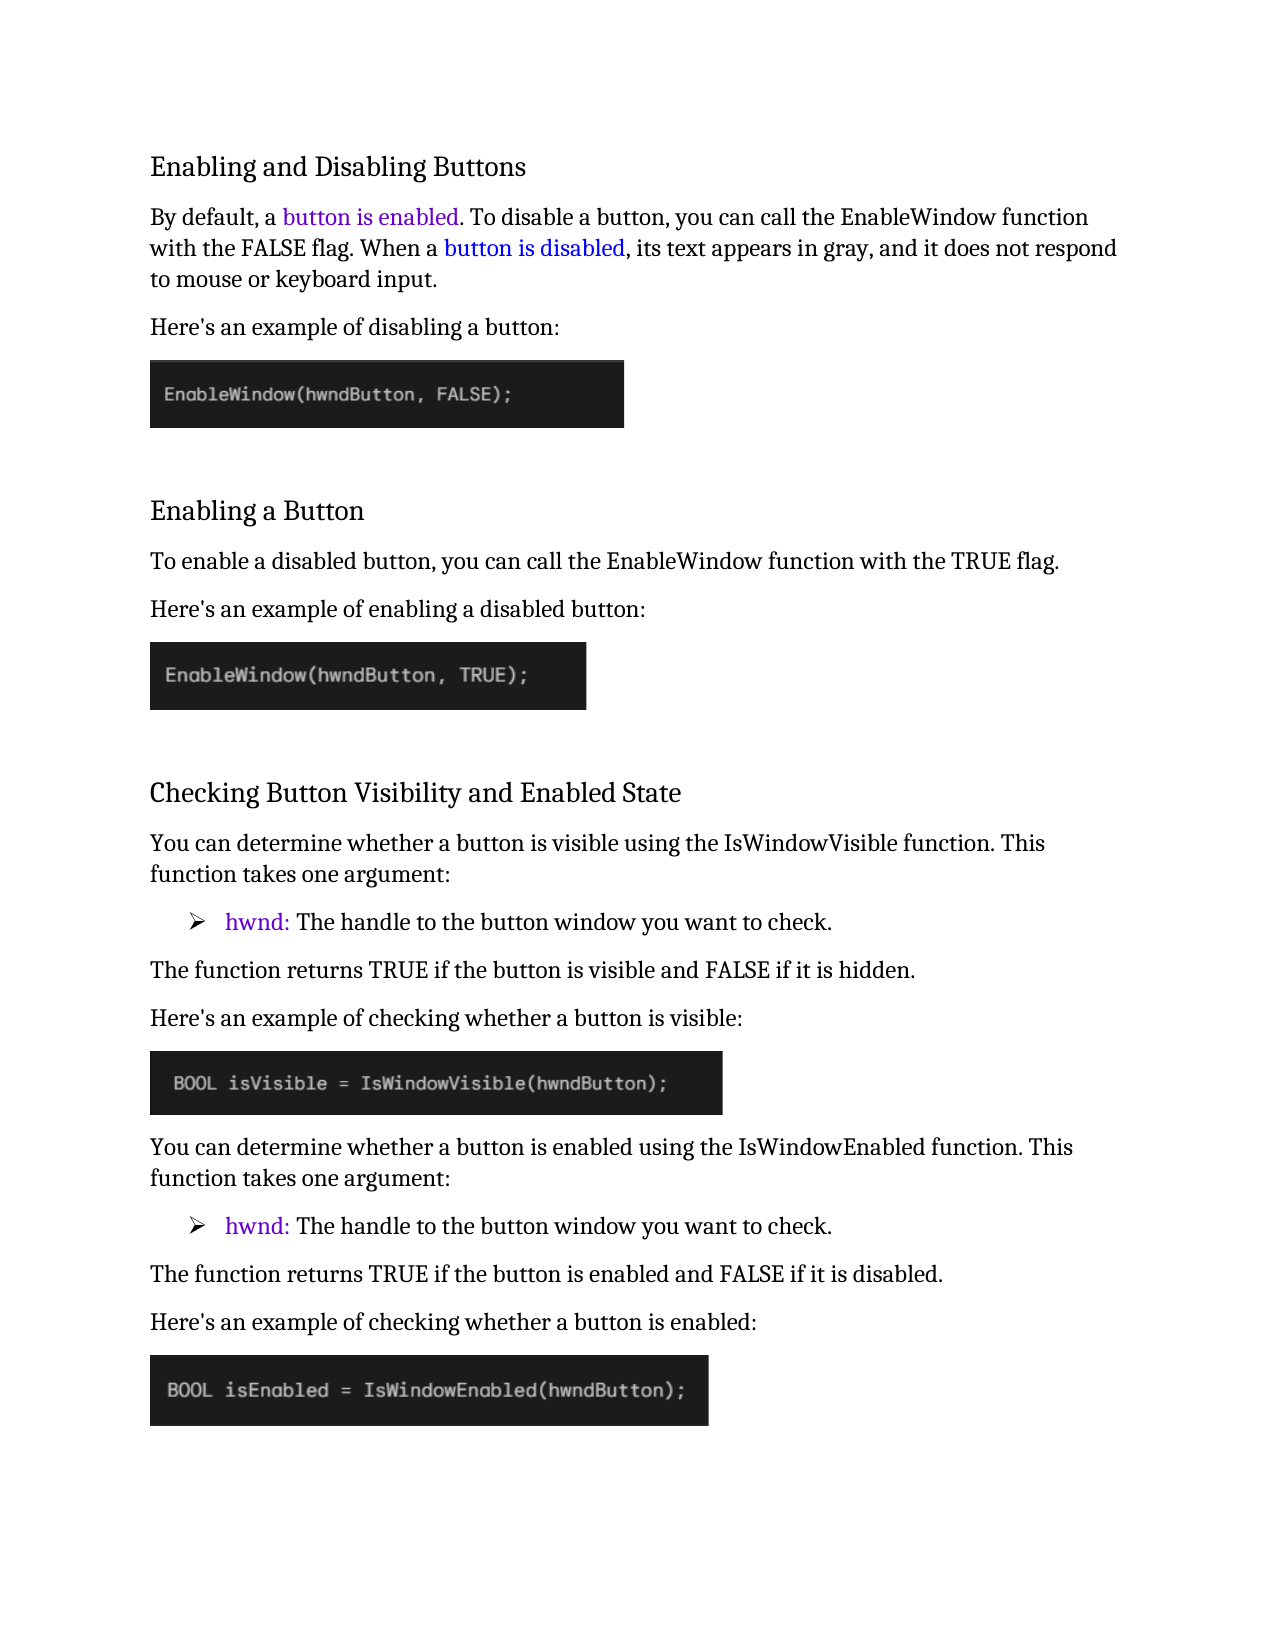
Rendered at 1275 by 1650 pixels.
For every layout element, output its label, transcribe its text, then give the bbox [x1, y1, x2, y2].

text You can determine whether a button is visible using the IsWindowVisible function. This function takes one argument: [150, 829, 1125, 889]
list hwnd: The handle to the button window you want to check. [187, 1212, 1125, 1241]
picture [150, 1355, 709, 1426]
text Here's an example of checking whether a button is visible: [150, 1003, 1125, 1032]
text Here's an example of disabling a button: [150, 313, 1125, 341]
text Here's an example of enabling a disabled button: [150, 595, 1125, 623]
text You can determine whether a button is enabled using the IsWindowEnabled function. This function takes one argument: [150, 1133, 1125, 1193]
picture [150, 360, 625, 428]
text Enabling a Button [150, 494, 1125, 528]
picture [150, 642, 587, 710]
text Enabling and Disabling Buttons [150, 150, 1125, 183]
text The function returns TRUE if the button is enabled and FALSE if it is disabled. [150, 1260, 1125, 1288]
text The function returns TRUE if the button is visible and FALSE if it is hidden. [150, 956, 1125, 984]
text Here's an example of checking whether a button is enabled: [150, 1307, 1125, 1336]
text To enable a disabled button, you can call the EnableWindow function with the TRUE flag. [150, 547, 1125, 576]
picture [150, 1051, 723, 1115]
list hwnd: The handle to the button window you want to check. [187, 908, 1125, 937]
text Checking Button Visibility and Enabled State [150, 777, 1125, 810]
text By default, a button is enabled. To disable a button, you can call the EnableWindow function with the FALSE flag. When a button is disabled, its text appears in gray, and it does not respond to mouse or keyboard input. [150, 203, 1125, 294]
